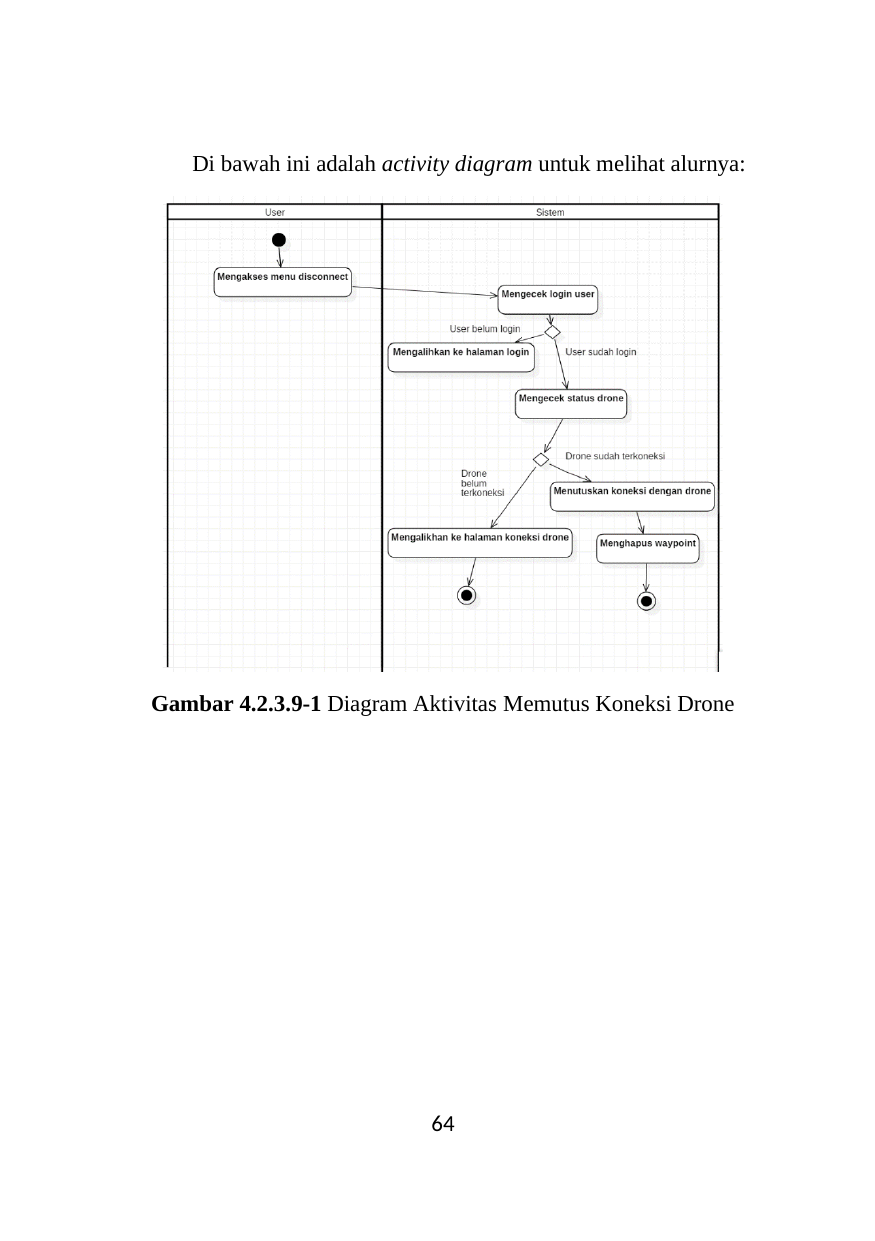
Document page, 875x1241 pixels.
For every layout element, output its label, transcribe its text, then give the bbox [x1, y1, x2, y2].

picture [162, 195, 723, 672]
text Gambar 4.2.3.9-1 Diagram Aktivitas Memutus Koneksi Drone [118, 690, 767, 717]
text Di bawah ini adalah activity diagram untuk melihat alurnya: [192, 150, 767, 176]
